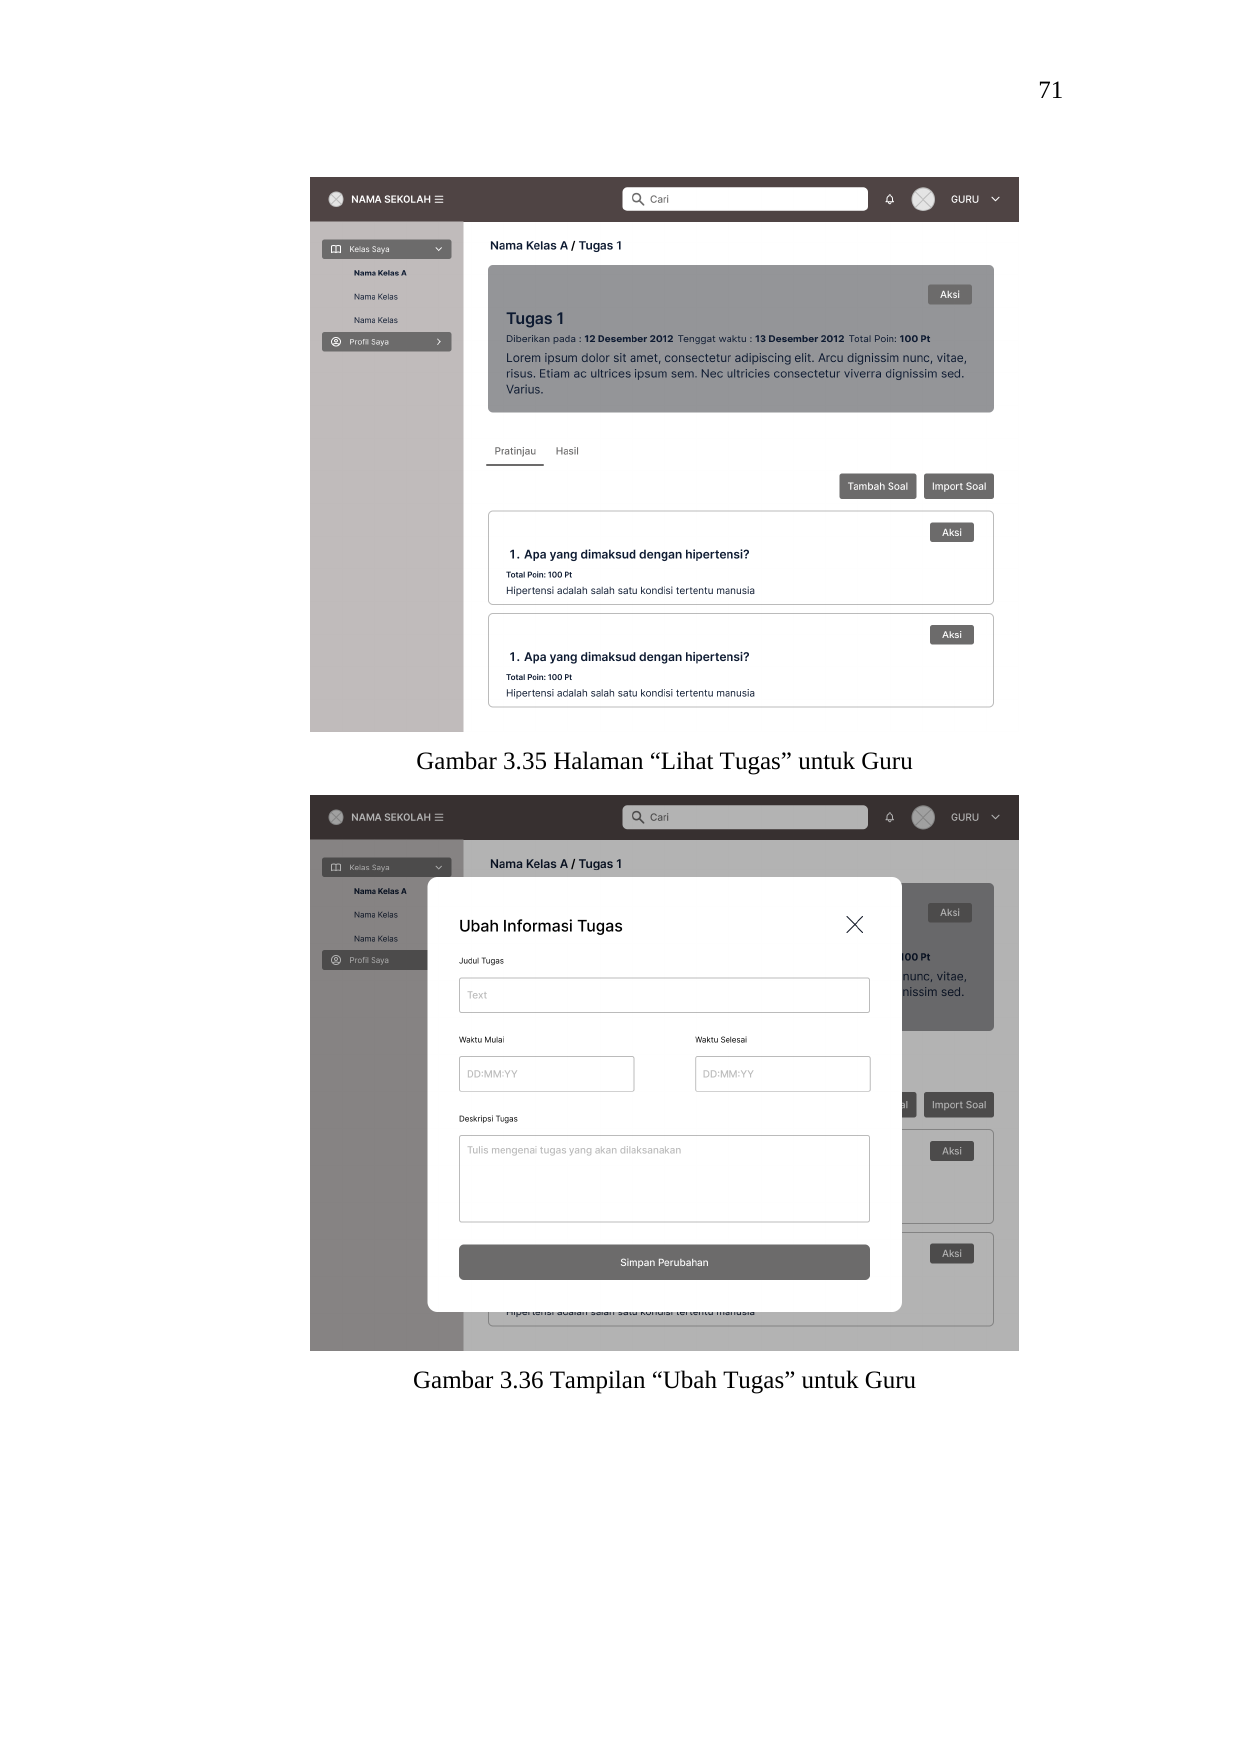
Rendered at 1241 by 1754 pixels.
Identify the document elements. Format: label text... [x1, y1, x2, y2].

picture [310, 795, 1019, 1351]
picture [310, 177, 1019, 732]
